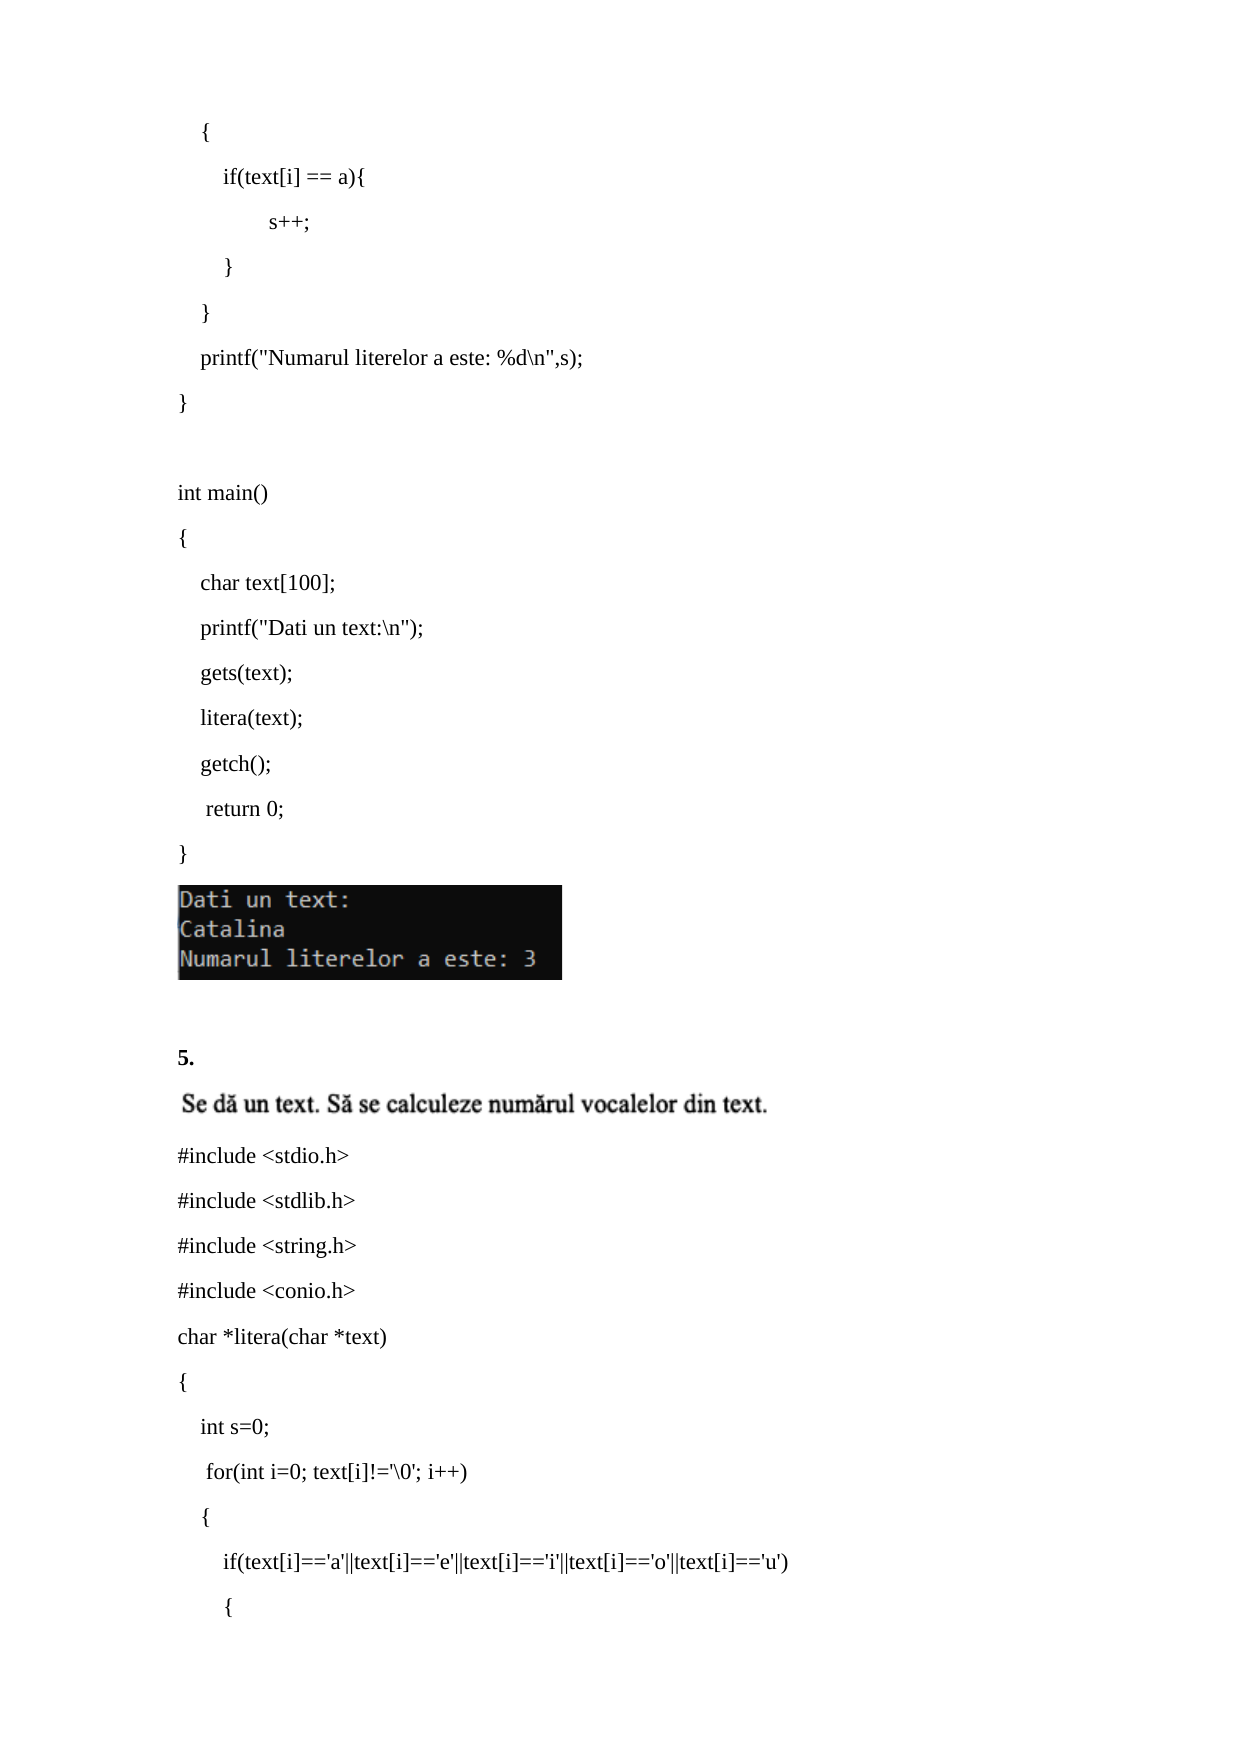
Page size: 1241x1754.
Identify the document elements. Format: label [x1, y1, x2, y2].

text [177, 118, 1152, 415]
picture [177, 1089, 784, 1124]
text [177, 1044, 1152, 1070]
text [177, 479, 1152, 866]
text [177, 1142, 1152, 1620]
picture [177, 885, 563, 980]
